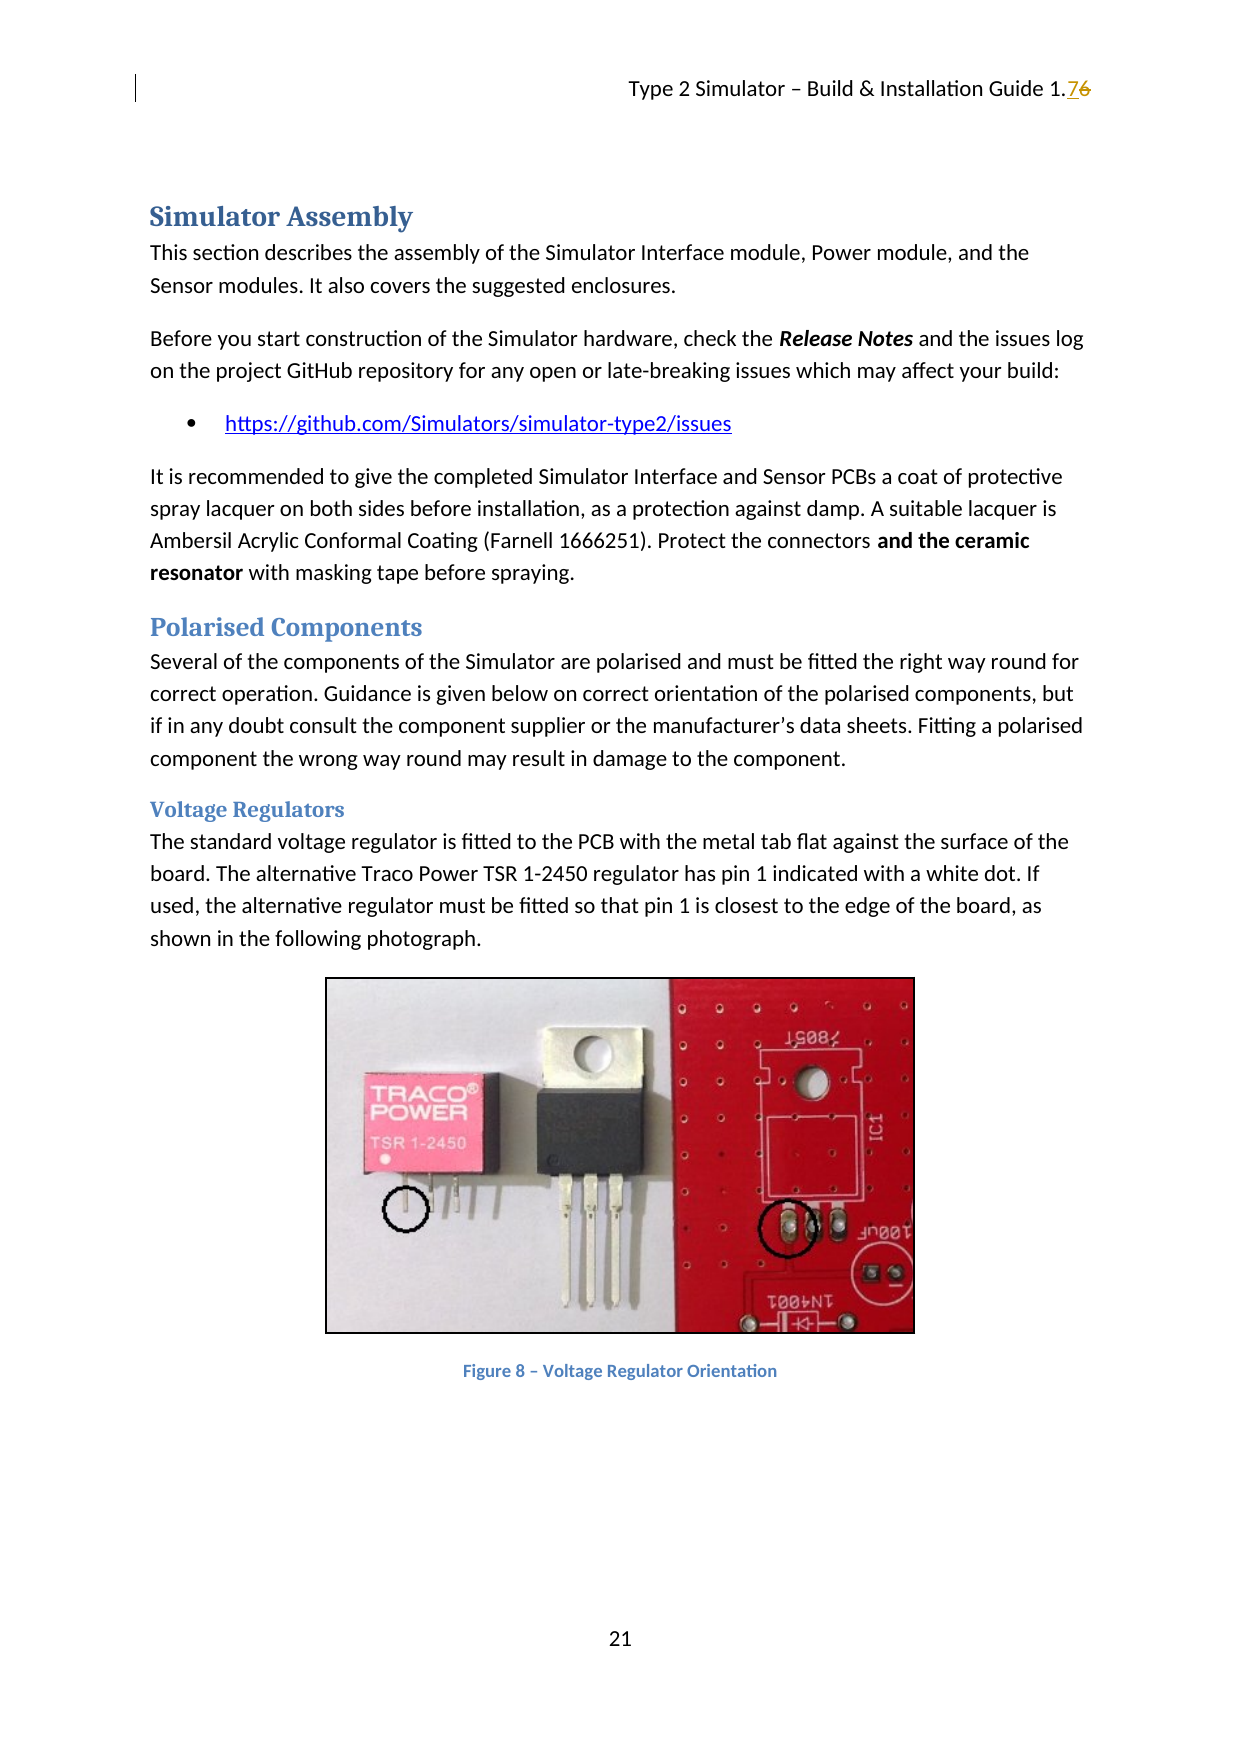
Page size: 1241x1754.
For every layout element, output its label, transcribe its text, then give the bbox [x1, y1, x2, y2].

text This section describes the assembly of the Simulator Interface module, Power module, and the Sensor modules. It also covers the suggested enclosures. [150, 238, 1090, 299]
list https://github.com/Simulators/simulator-type2/issues [187, 409, 1090, 437]
text Before you start construction of the Simulator hardware, check the Release Notes and the issues log on the project GitHub repository for any open or late-breaking issues which may affect your build: [150, 324, 1090, 384]
picture [327, 979, 913, 1332]
text It is recommended to give the completed Simulator Interface and Sensor PCBs a coat of protective spray lacquer on both sides before installation, as a protection against damp. A suitable lacquer is Ambersil Acrylic Conformal Coating (Farnell 1666251). Protect the connectors and the ceramic resonator with masking tape before spraying. [150, 462, 1090, 587]
subtitle Voltage Regulators [150, 797, 1090, 823]
text Several of the components of the Simulator are polarised and must be fitted the right way round for correct operation. Guidance is given below on correct orientation of the polarised components, but if in any doubt consult the component supplier or the manufacturer’s data sheets. Fitting a polarised component the wrong way round may result in damage to the component. [150, 647, 1090, 772]
subtitle Simulator Assembly [150, 200, 1090, 233]
text The standard voltage regulator is fitted to the PCB with the metal tab flat against the surface of the board. The alternative Traco Power TSR 1-2450 regulator has pin 1 indicated with a white dot. If used, the alternative regulator must be fitted so that pin 1 is closest to the edge of the board, as shown in the following photograph. [150, 827, 1090, 952]
subtitle Polarised Components [150, 612, 1090, 643]
text Figure 8 – Voltage Regulator Orientation [150, 1359, 1090, 1382]
